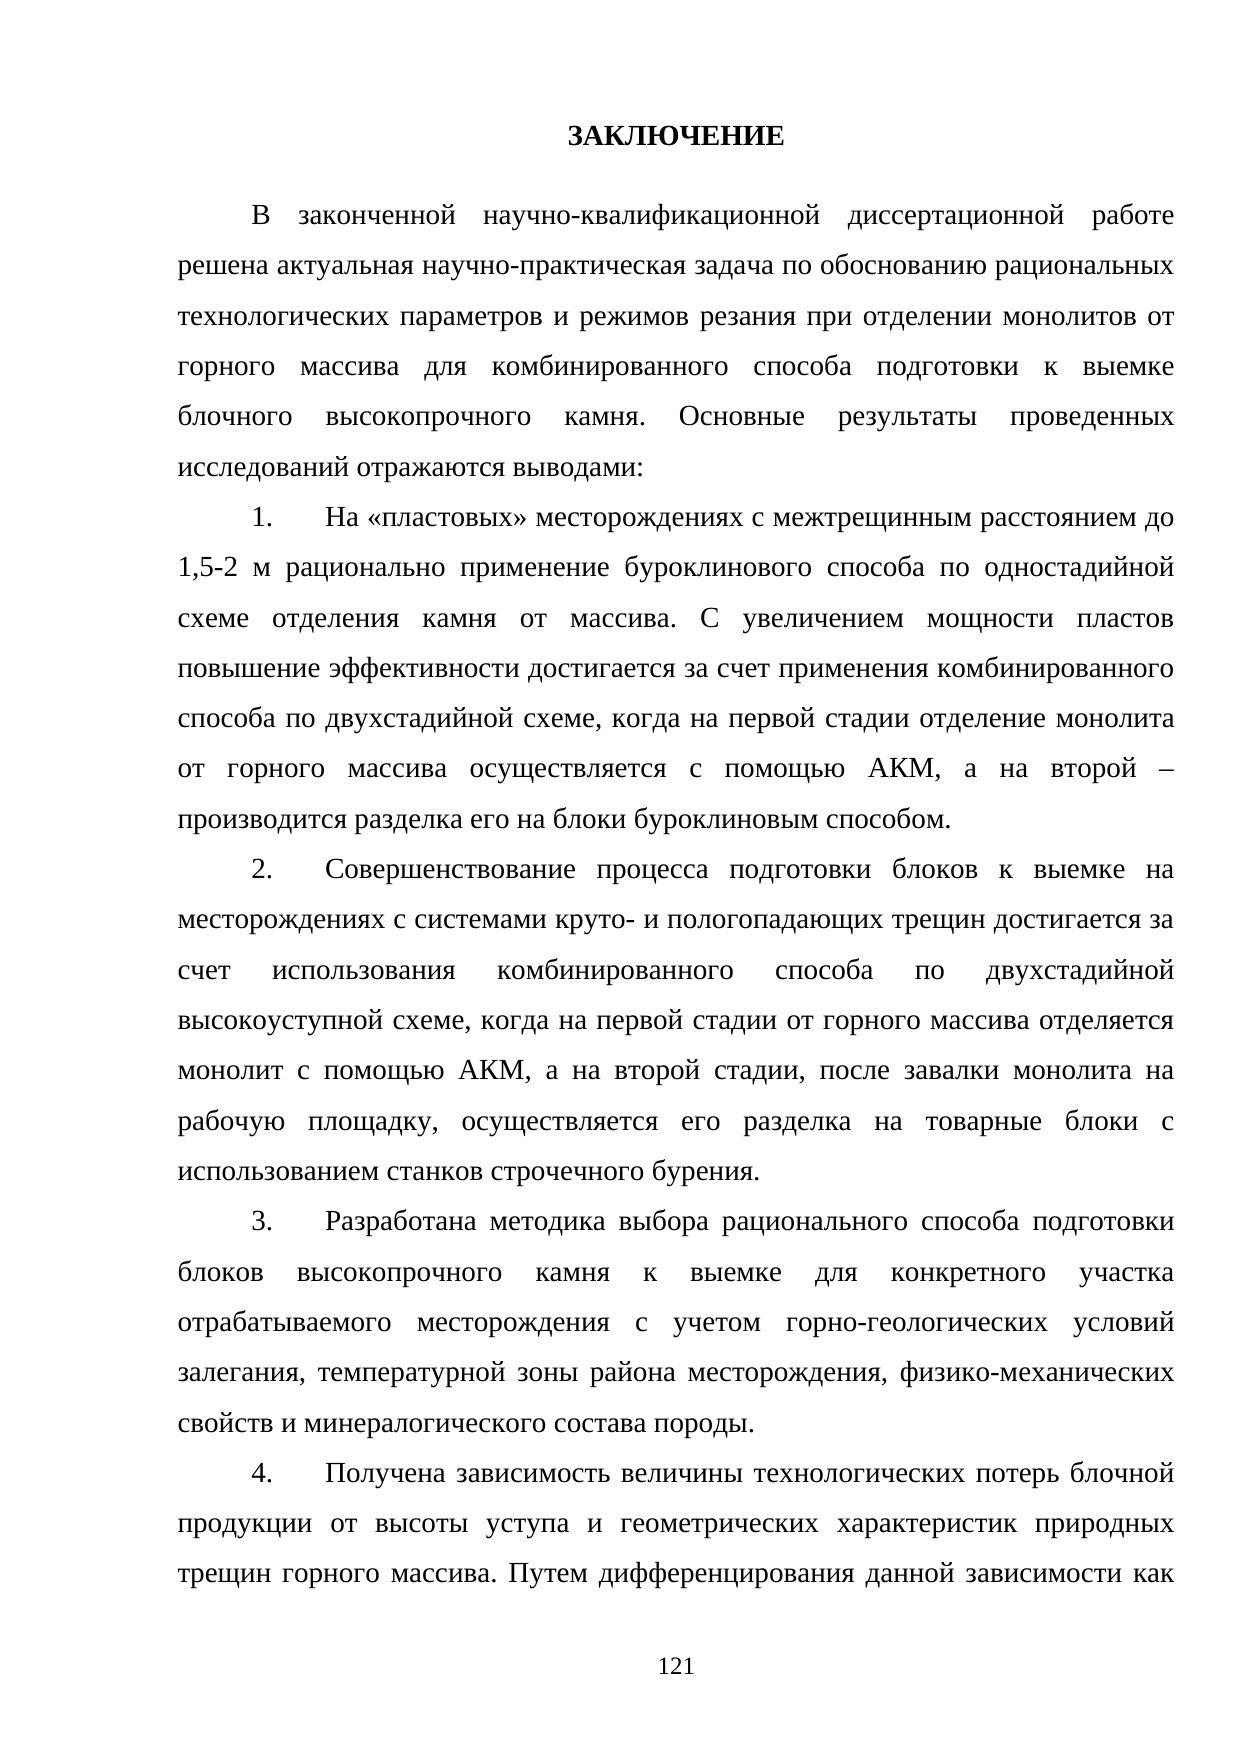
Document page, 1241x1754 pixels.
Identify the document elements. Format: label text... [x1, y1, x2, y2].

list Совершенствование процесса подготовки блоков к выемке на месторождениях с системами круто- и пологопадающих трещин достигается за счет использования комбинированного способа по двухстадийной высокоуступной схеме, когда на первой стадии от горного массива отделяется монолит с помощью АКМ, а на второй стадии, после завалки монолита на рабочую площадку, осуществляется его разделка на товарные блоки с использованием станков строчечного бурения. [177, 851, 1175, 1187]
text В законченной научно-квалификационной диссертационной работе решена актуальная научно-практическая задача по обоснованию рациональных технологических параметров и режимов резания при отделении монолитов от горного массива для комбинированного способа подготовки к выемке блочного высокопрочного камня. Основные результаты проведенных исследований отражаются выводами: [177, 197, 1175, 482]
subtitle ЗАКЛЮЧЕНИЕ [177, 118, 1175, 152]
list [177, 1455, 1175, 1589]
list Разработана методика выбора рационального способа подготовки блоков высокопрочного камня к выемке для конкретного участка отрабатываемого месторождения с учетом горно-геологических условий залегания, температурной зоны района месторождения, физико-механических свойств и минералогического состава породы. [177, 1203, 1175, 1438]
list На «пластовых» месторождениях с межтрещинным расстоянием до 1,5-2 м рационально применение буроклинового способа по одностадийной схеме отделения камня от массива. С увеличением мощности пластов повышение эффективности достигается за счет применения комбинированного способа по двухстадийной схеме, когда на первой стадии отделение монолита от горного массива осуществляется с помощью АКМ, а на второй – производится разделка его на блоки буроклиновым способом. [177, 499, 1175, 834]
